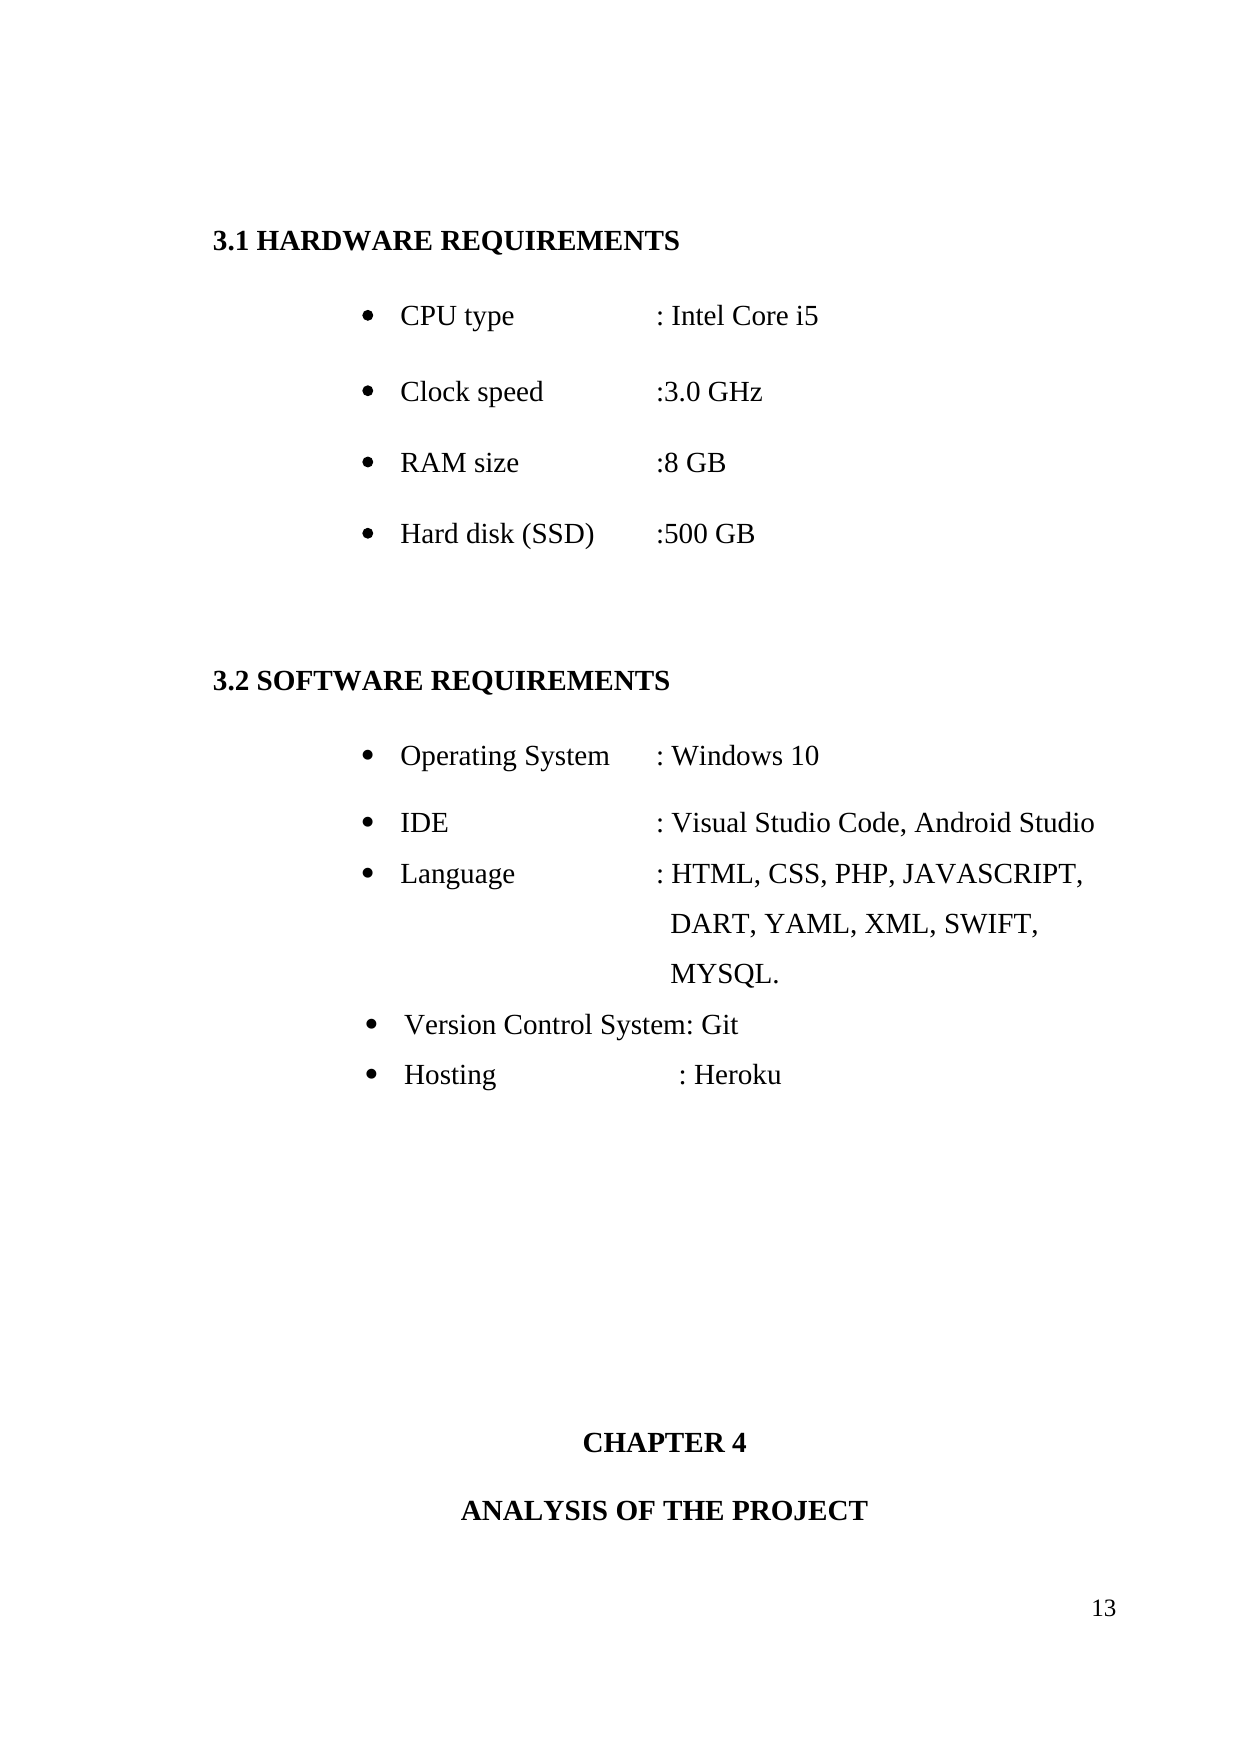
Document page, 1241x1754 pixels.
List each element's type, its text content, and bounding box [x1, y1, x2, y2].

text DART, YAML, XML, SWIFT, MYSQL. [670, 906, 1116, 990]
list Hard disk (SSD) :500 GB [363, 516, 1116, 550]
list Operating System : Windows 10 [363, 738, 1116, 772]
list Language : HTML, CSS, PHP, JAVASCRIPT, [363, 856, 1116, 889]
list Version Control System: Git [366, 1007, 1116, 1041]
list IDE : Visual Studio Code, Android Studio [363, 805, 1116, 839]
list CPU type : Intel Core i5 [363, 298, 1116, 332]
text CHAPTER 4 [213, 1426, 1116, 1459]
text 3.2 SOFTWARE REQUIREMENTS [213, 663, 1116, 696]
list Clock speed :3.0 GHz [363, 374, 1116, 407]
text 3.1 HARDWARE REQUIREMENTS [213, 223, 1116, 257]
list RAM size :8 GB [363, 445, 1116, 479]
list Hosting : Heroku [366, 1057, 1116, 1091]
text ANALYSIS OF THE PROJECT [213, 1493, 1116, 1526]
